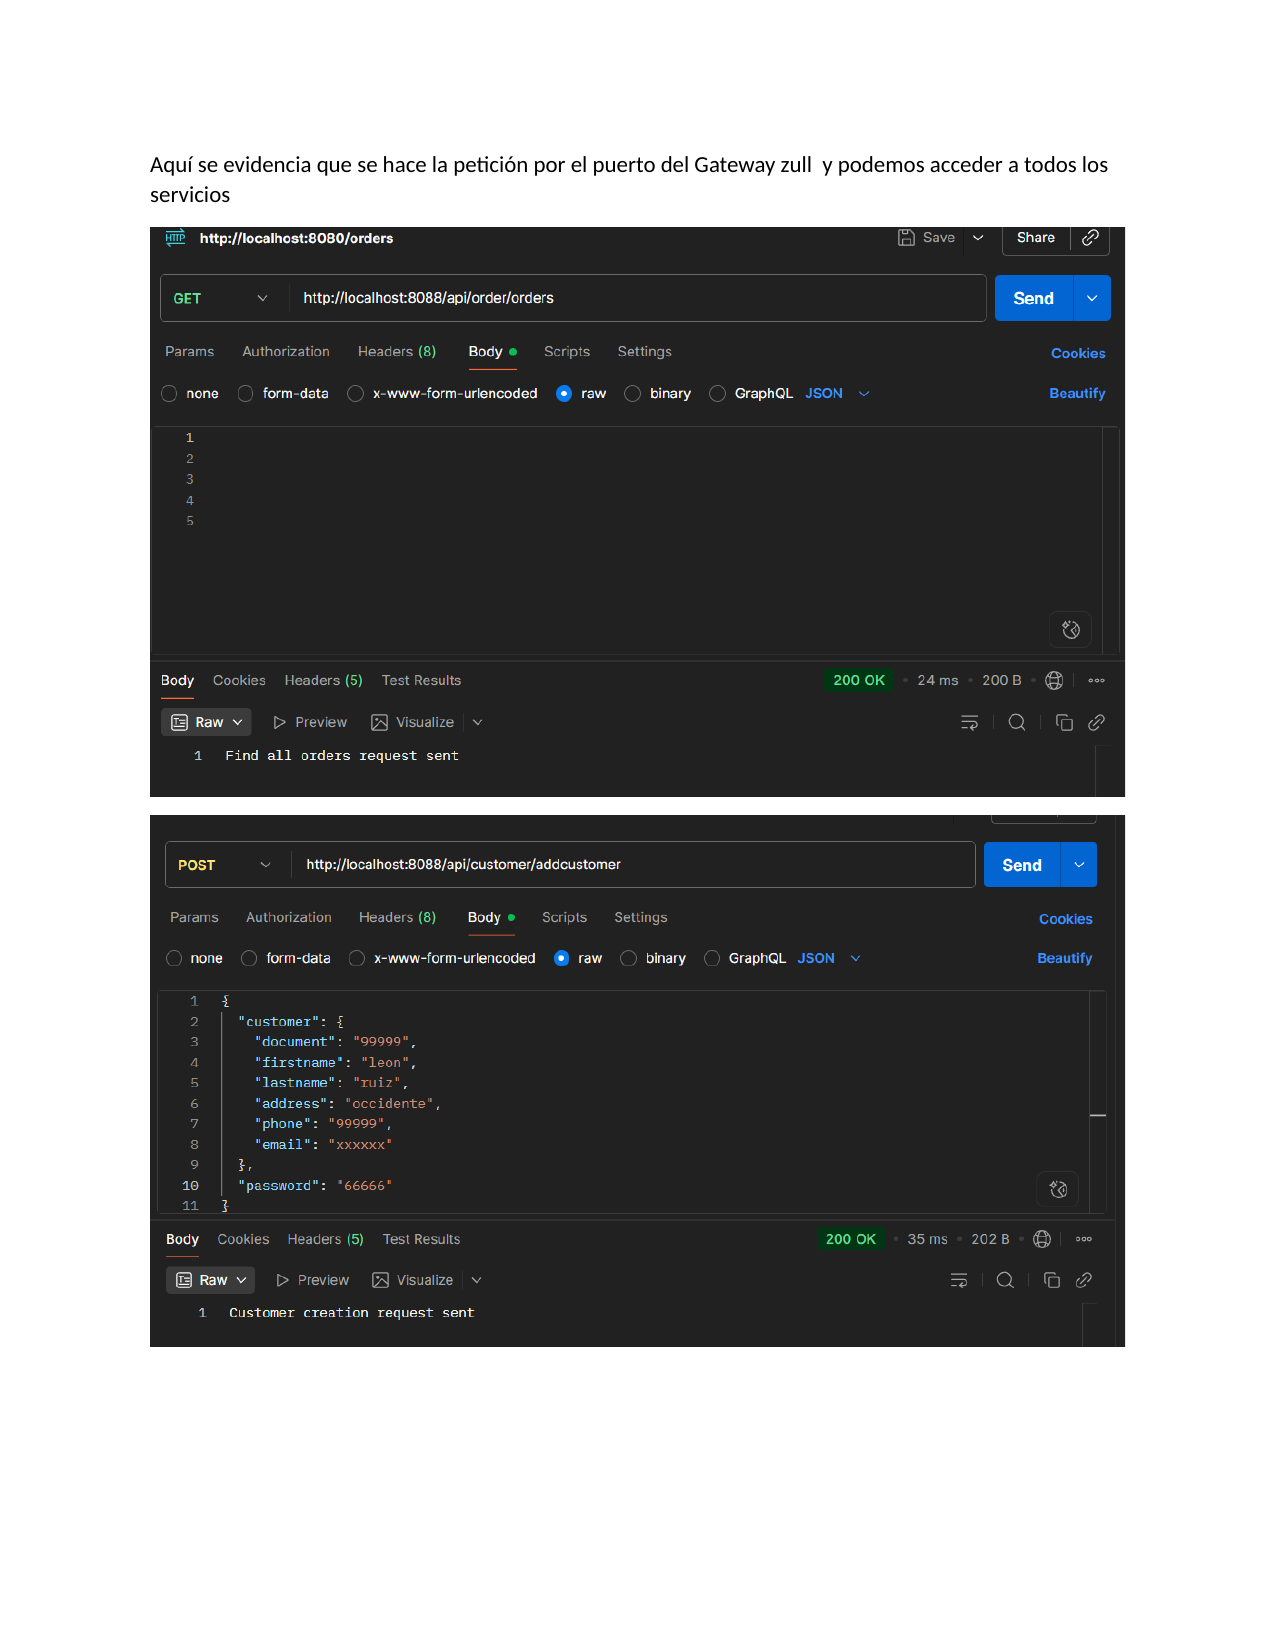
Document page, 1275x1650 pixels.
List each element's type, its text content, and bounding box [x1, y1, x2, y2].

picture [150, 815, 1125, 1347]
text Aquí se evidencia que se hace la petición por el puerto del Gateway zull y podemos acceder a todos los servicios [150, 150, 1125, 208]
picture [150, 227, 1125, 797]
